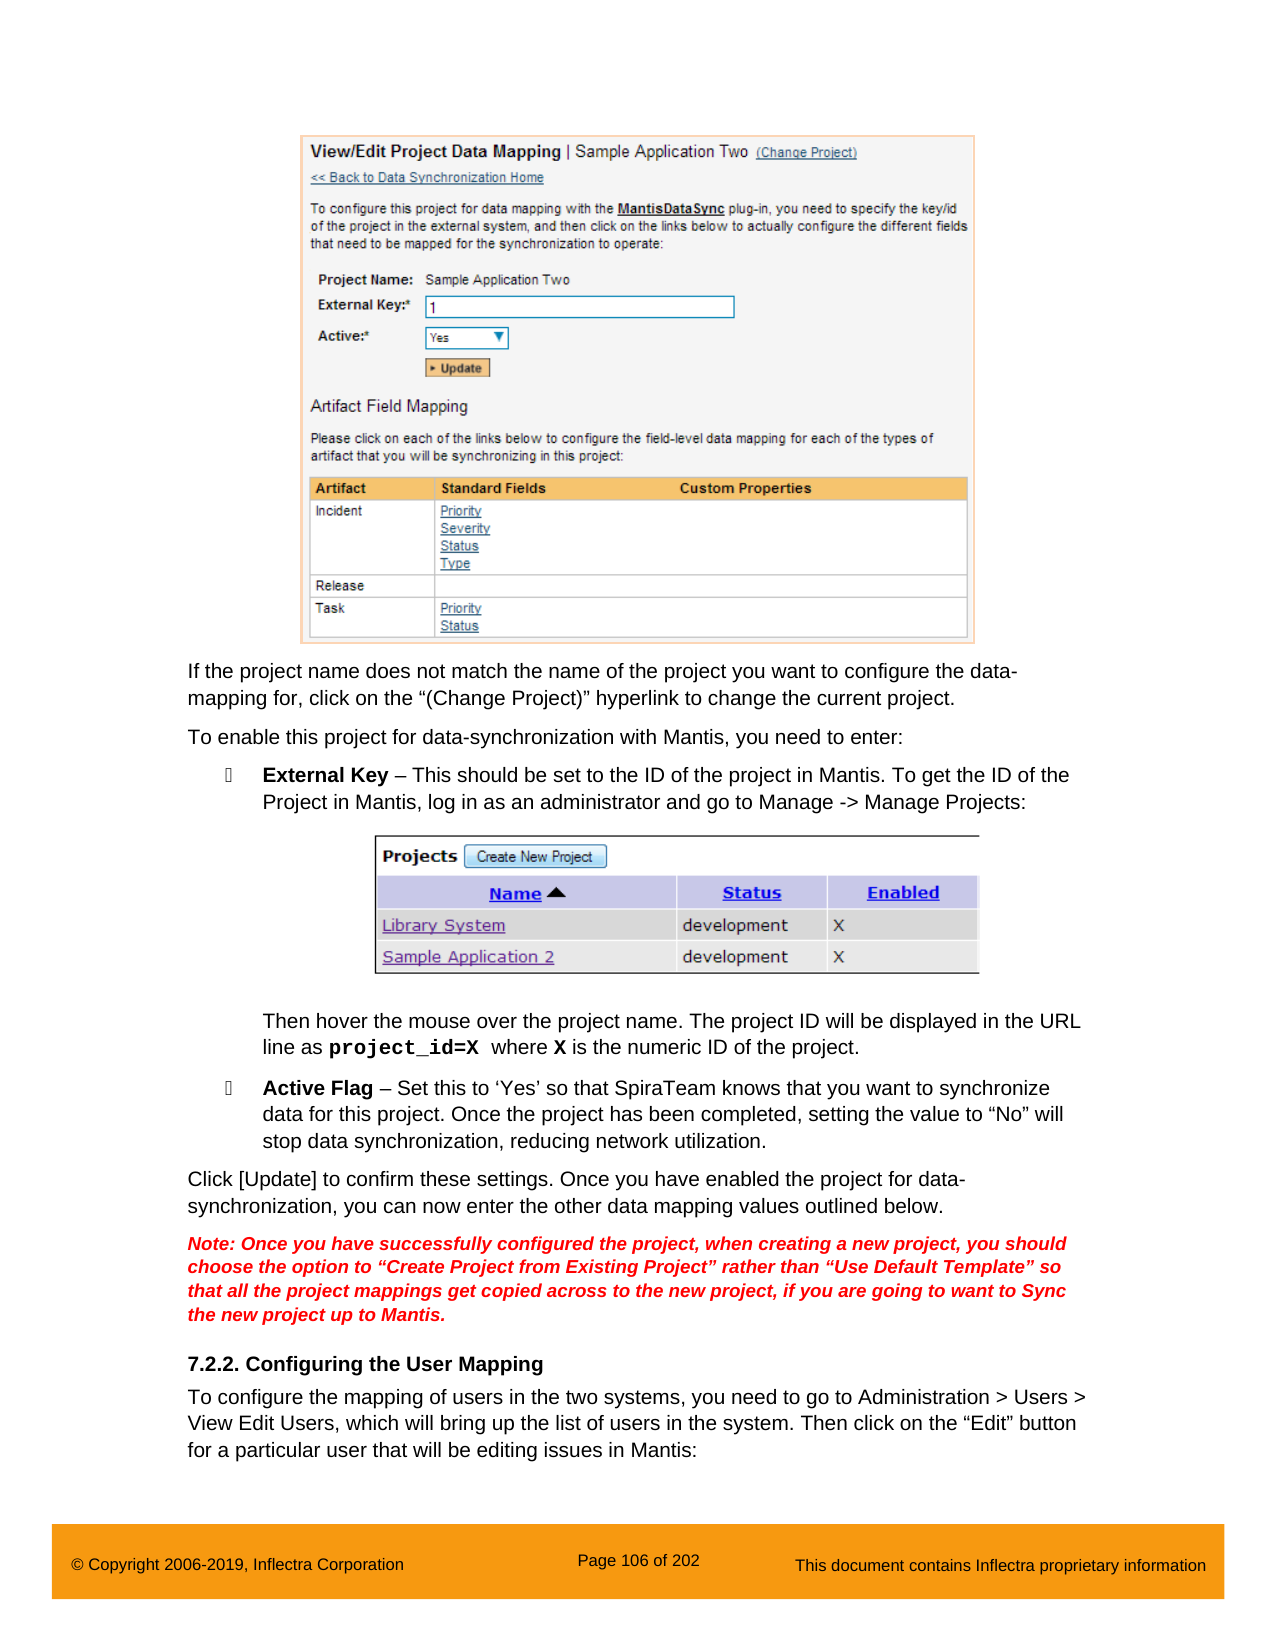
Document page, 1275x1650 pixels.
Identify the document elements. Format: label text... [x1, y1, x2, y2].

list External Key – This should be set to the ID of the project in Mantis. To get the ID of the Project in Mantis, log in as an administrator and go to Manage -> Manage Projects: [225, 763, 1087, 814]
picture [370, 828, 980, 994]
text To configure the mapping of users in the two systems, you need to go to Administration > Users > View Edit Users, which will bring up the list of users in the system. Then click on the “Edit” button for a particular user that will be editing issues in Mantis: [187, 1385, 1087, 1461]
text If the project name does not match the name of the project you want to configure the data-mapping for, click on the “(Change Project)” hyperlink to change the current project. [187, 659, 1087, 709]
text Click [Update] to confirm these settings. Once you have enabled the project for data-synchronization, you can now enter the other data mapping values outlined below. [187, 1167, 1087, 1218]
text To enable this project for data-synchronization with Mantis, you need to enter: [187, 724, 1087, 748]
subtitle 7.2.2. Configuring the User Mapping [187, 1352, 1087, 1376]
list Active Flag – Set this to ‘Yes’ so that SpiraTeam knows that you want to synchronize data for this project. Once the project has been completed, setting the value to “No” will stop data synchronization, reducing network utilization. [225, 1076, 1087, 1152]
picture [303, 137, 973, 642]
text Note: Once you have successfully configured the project, when creating a new project, you should choose the option to “Create Project from Existing Project” rather than “Use Default Template” so that all the project mappings get copied across to the new project, if you are going to want to Sync the new project up to Mantis. [187, 1232, 1087, 1325]
text Then hover the mouse over the project name. The project ID will be displayed in the URL line as project_id=X where X is the numeric ID of the project. [262, 1008, 1087, 1061]
